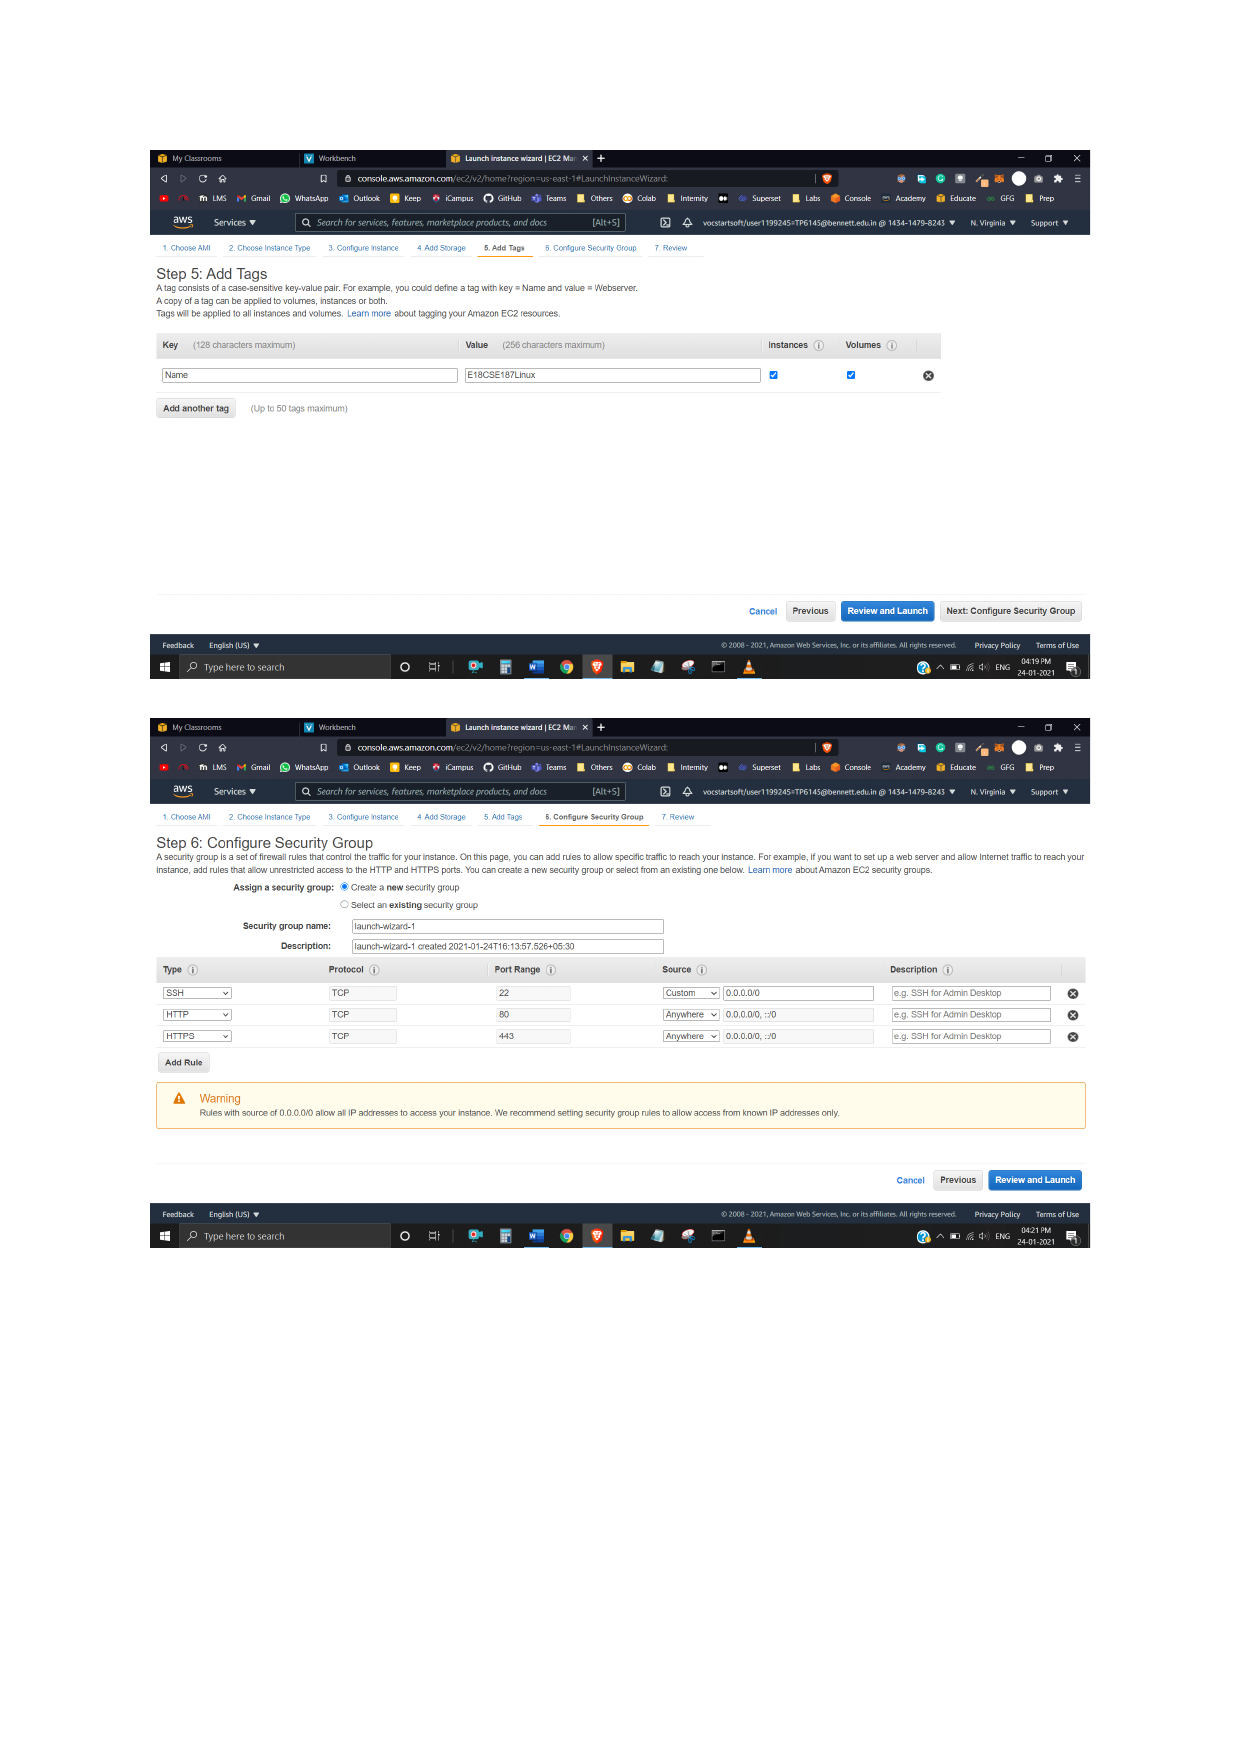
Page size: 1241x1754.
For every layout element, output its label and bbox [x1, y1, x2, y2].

picture [150, 718, 1091, 1248]
picture [150, 150, 1091, 679]
